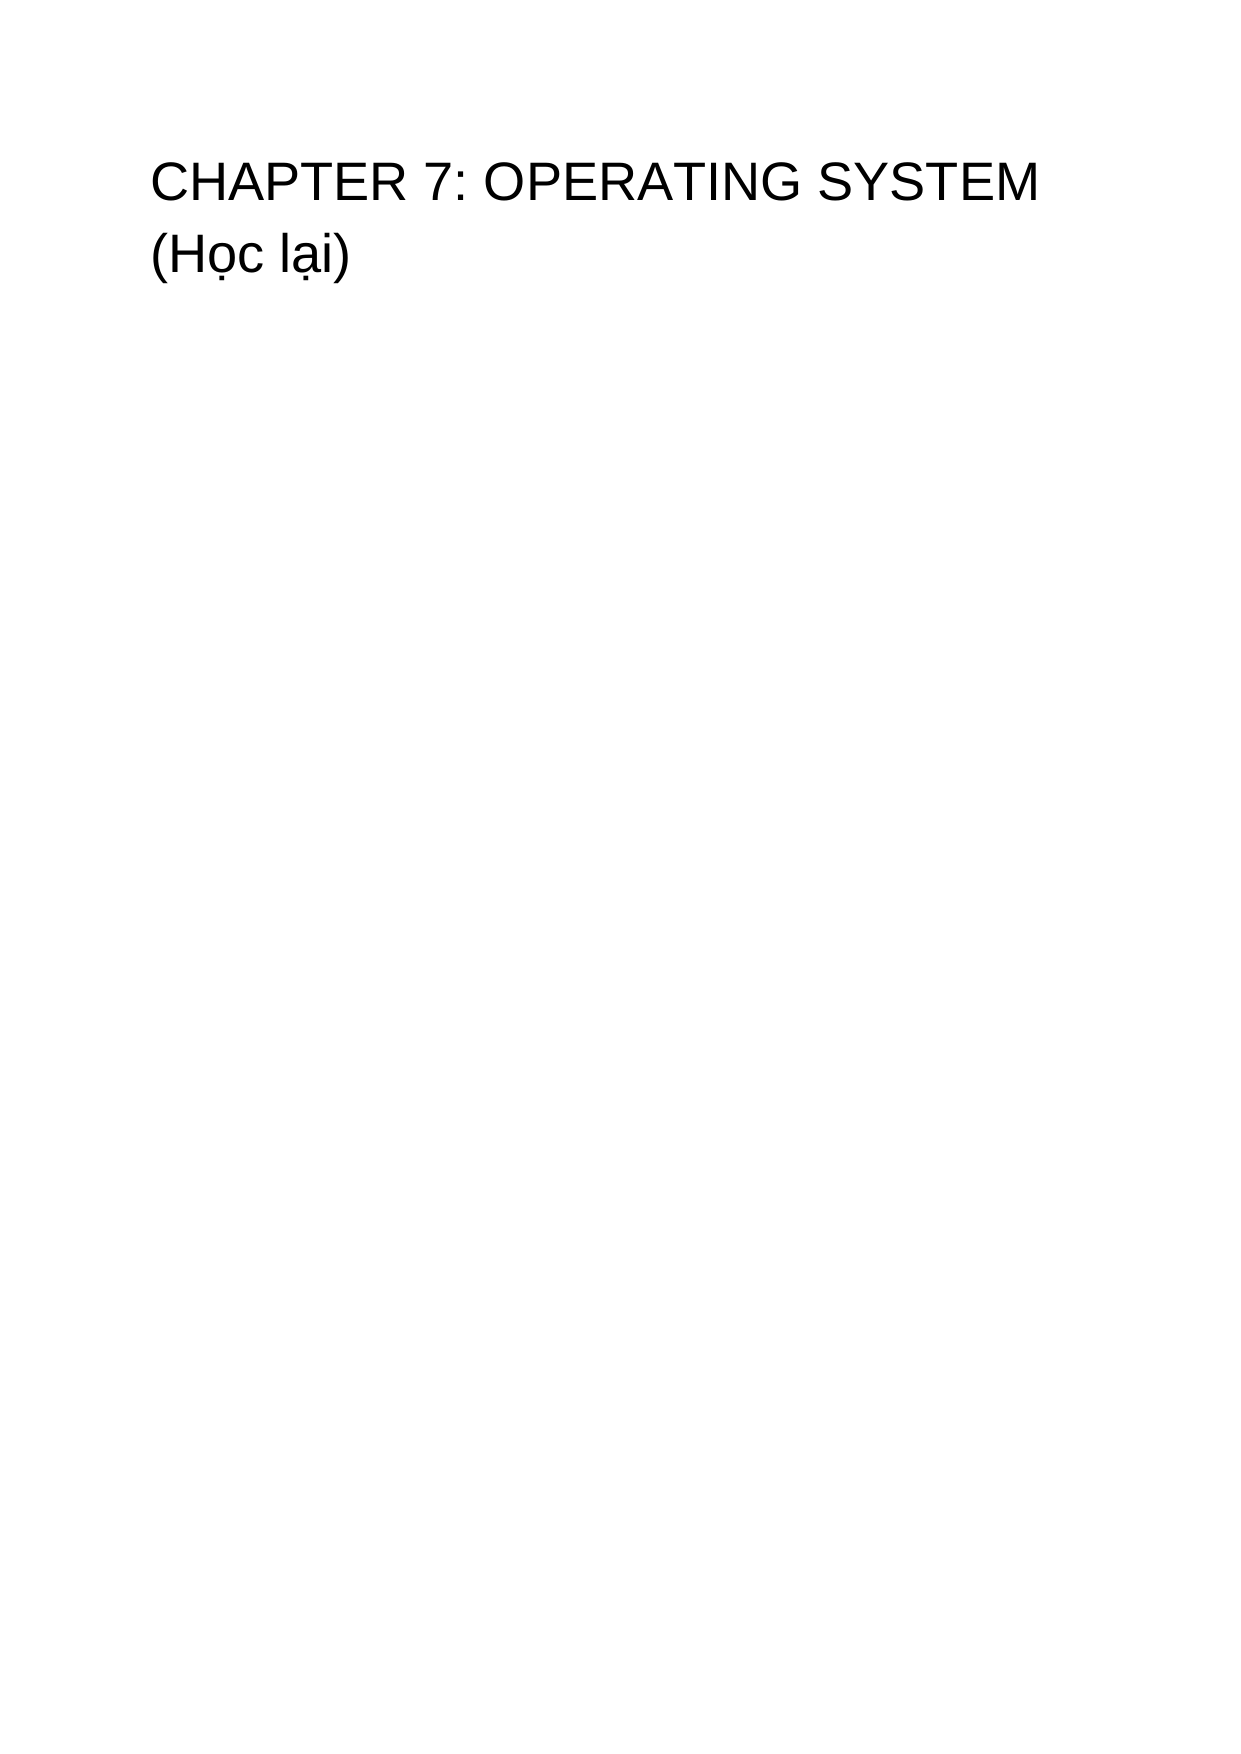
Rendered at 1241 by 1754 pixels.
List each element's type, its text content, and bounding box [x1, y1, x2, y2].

title CHAPTER 7: OPERATING SYSTEM (Học lại) [150, 150, 1090, 284]
